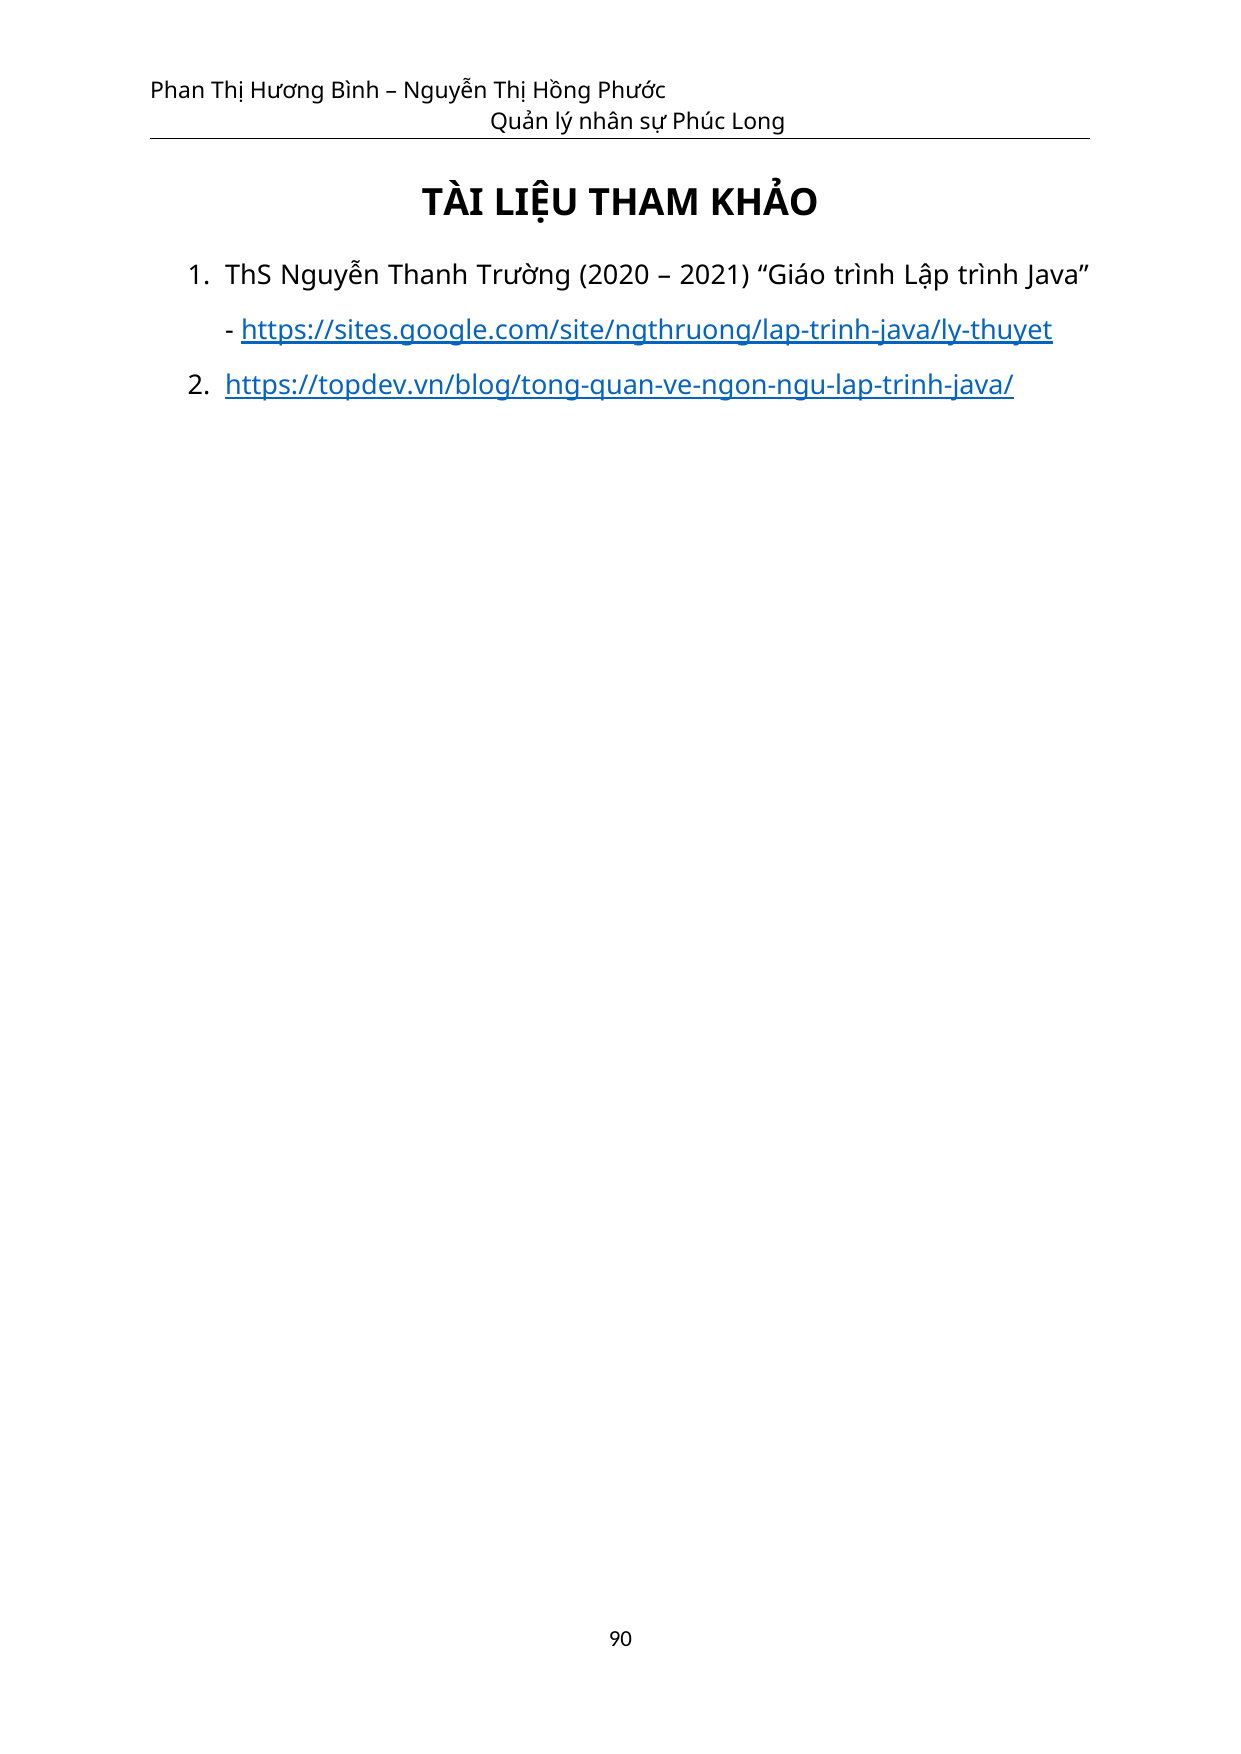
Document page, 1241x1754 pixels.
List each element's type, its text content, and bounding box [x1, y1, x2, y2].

list https://topdev.vn/blog/tong-quan-ve-ngon-ngu-lap-trinh-java/ [187, 366, 1090, 403]
list ThS Nguyễn Thanh Trường (2020 – 2021) “Giáo trình Lập trình Java” - https://sites.google.com/site/ngthruong/lap-trinh-java/ly-thuyet [187, 255, 1090, 347]
subtitle TÀI LIỆU THAM KHẢO [150, 175, 1090, 226]
